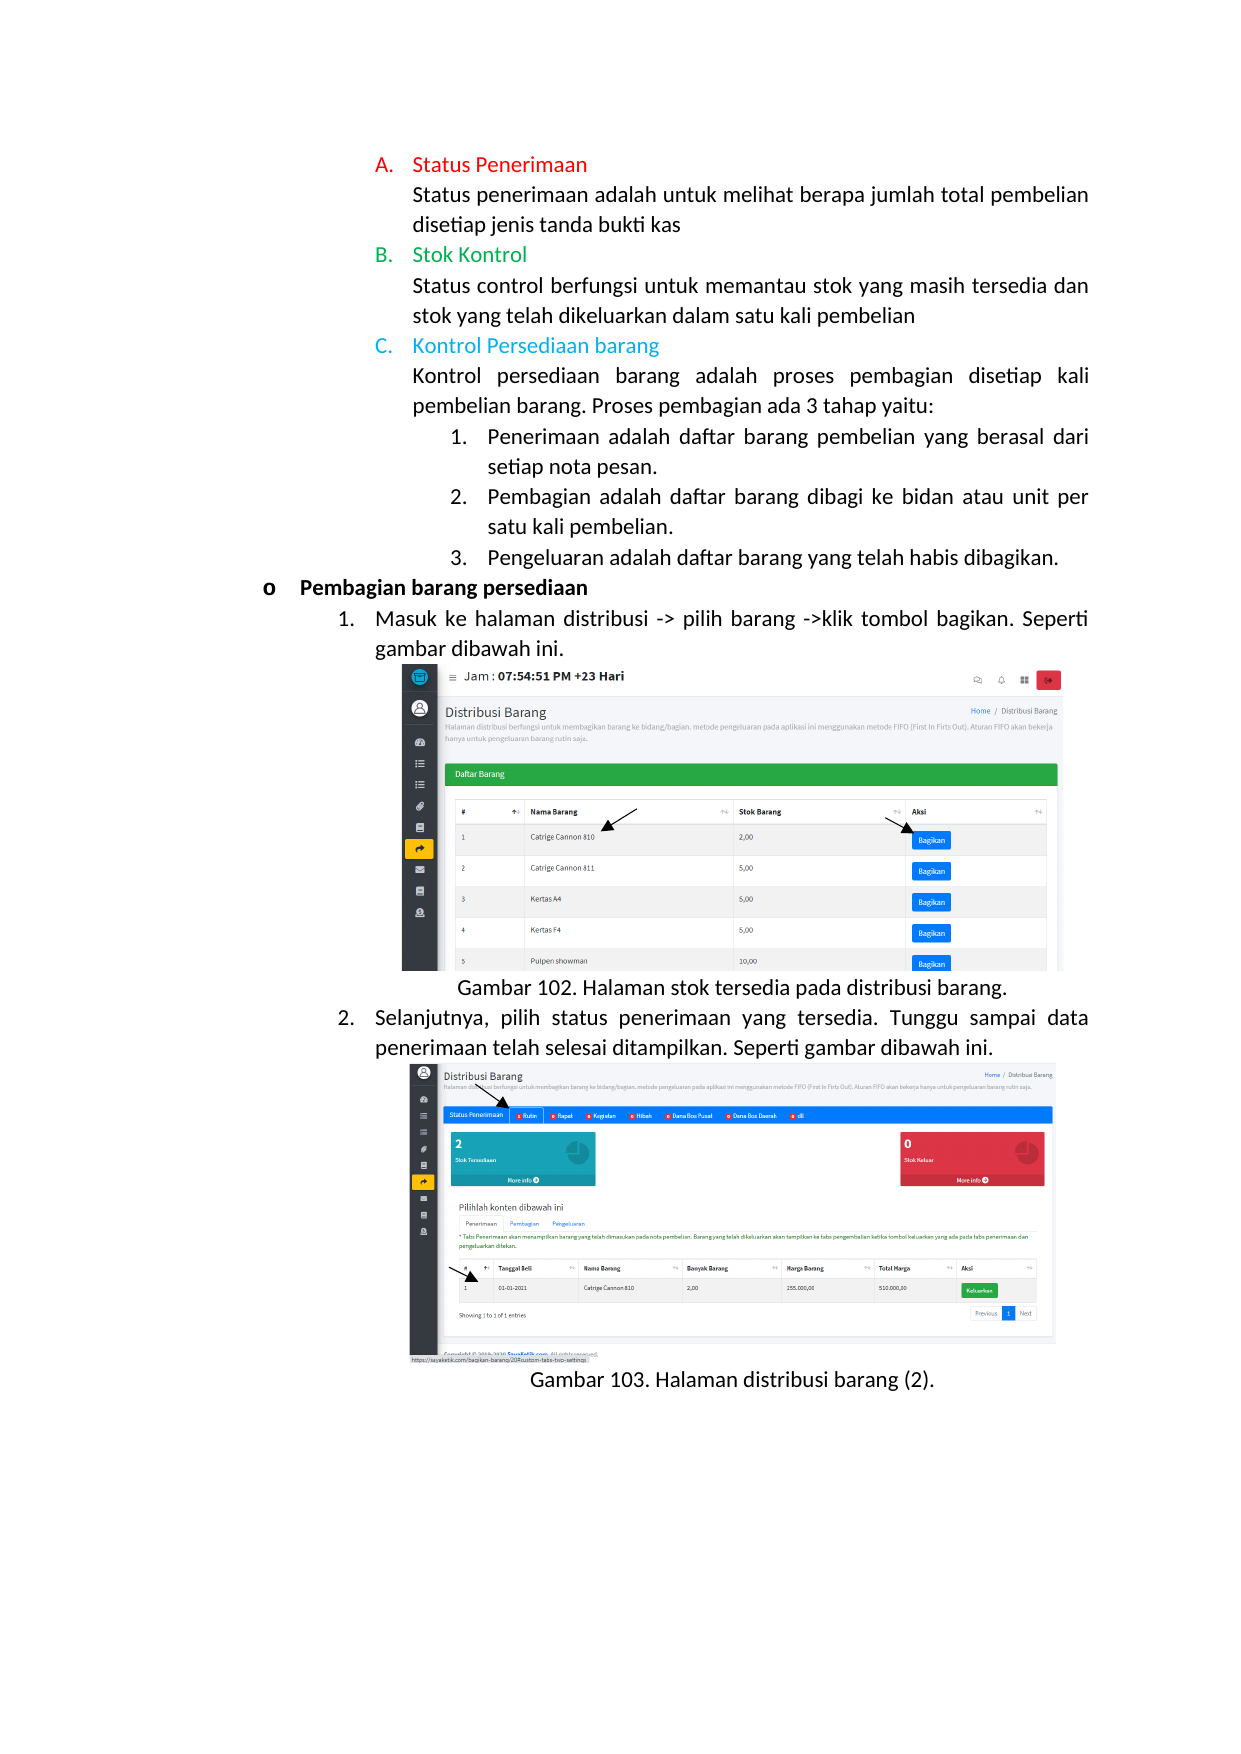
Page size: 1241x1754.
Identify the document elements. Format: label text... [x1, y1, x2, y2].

list Masuk ke halaman distribusi -> pilih barang ->klik tombol bagikan. Seperti gambar dibawah ini. [337, 604, 1090, 663]
list Stok Kontrol [375, 241, 1090, 269]
list Gambar 102. Halaman stok tersedia pada distribusi barang. [375, 973, 1090, 1001]
list Gambar 103. Halaman distribusi barang (2). [375, 1365, 1090, 1393]
picture [409, 1063, 1056, 1363]
list Penerimaan adalah daftar barang pembelian yang berasal dari setiap nota pesan. [450, 422, 1090, 480]
list Kontrol persediaan barang adalah proses pembagian disetiap kali pembelian barang. Proses pembagian ada 3 tahap yaitu: [412, 361, 1090, 420]
picture [401, 664, 1064, 971]
list Pembagian adalah daftar barang dibagi ke bidan atau unit per satu kali pembelian. [450, 482, 1090, 541]
list Status control berfungsi untuk memantau stok yang masih tersedia dan stok yang telah dikeluarkan dalam satu kali pembelian [412, 271, 1090, 329]
list Kontrol Persediaan barang [375, 331, 1090, 359]
list Pembagian barang persediaan [262, 573, 1090, 602]
list Status Penerimaan [375, 150, 1090, 178]
list Selanjutnya, pilih status penerimaan yang tersedia. Tunggu sampai data penerimaan telah selesai ditampilkan. Seperti gambar dibawah ini. [337, 1003, 1090, 1061]
list Pengeluaran adalah daftar barang yang telah habis dibagikan. [450, 543, 1090, 571]
list Status penerimaan adalah untuk melihat berapa jumlah total pembelian disetiap jenis tanda bukti kas [412, 180, 1090, 238]
